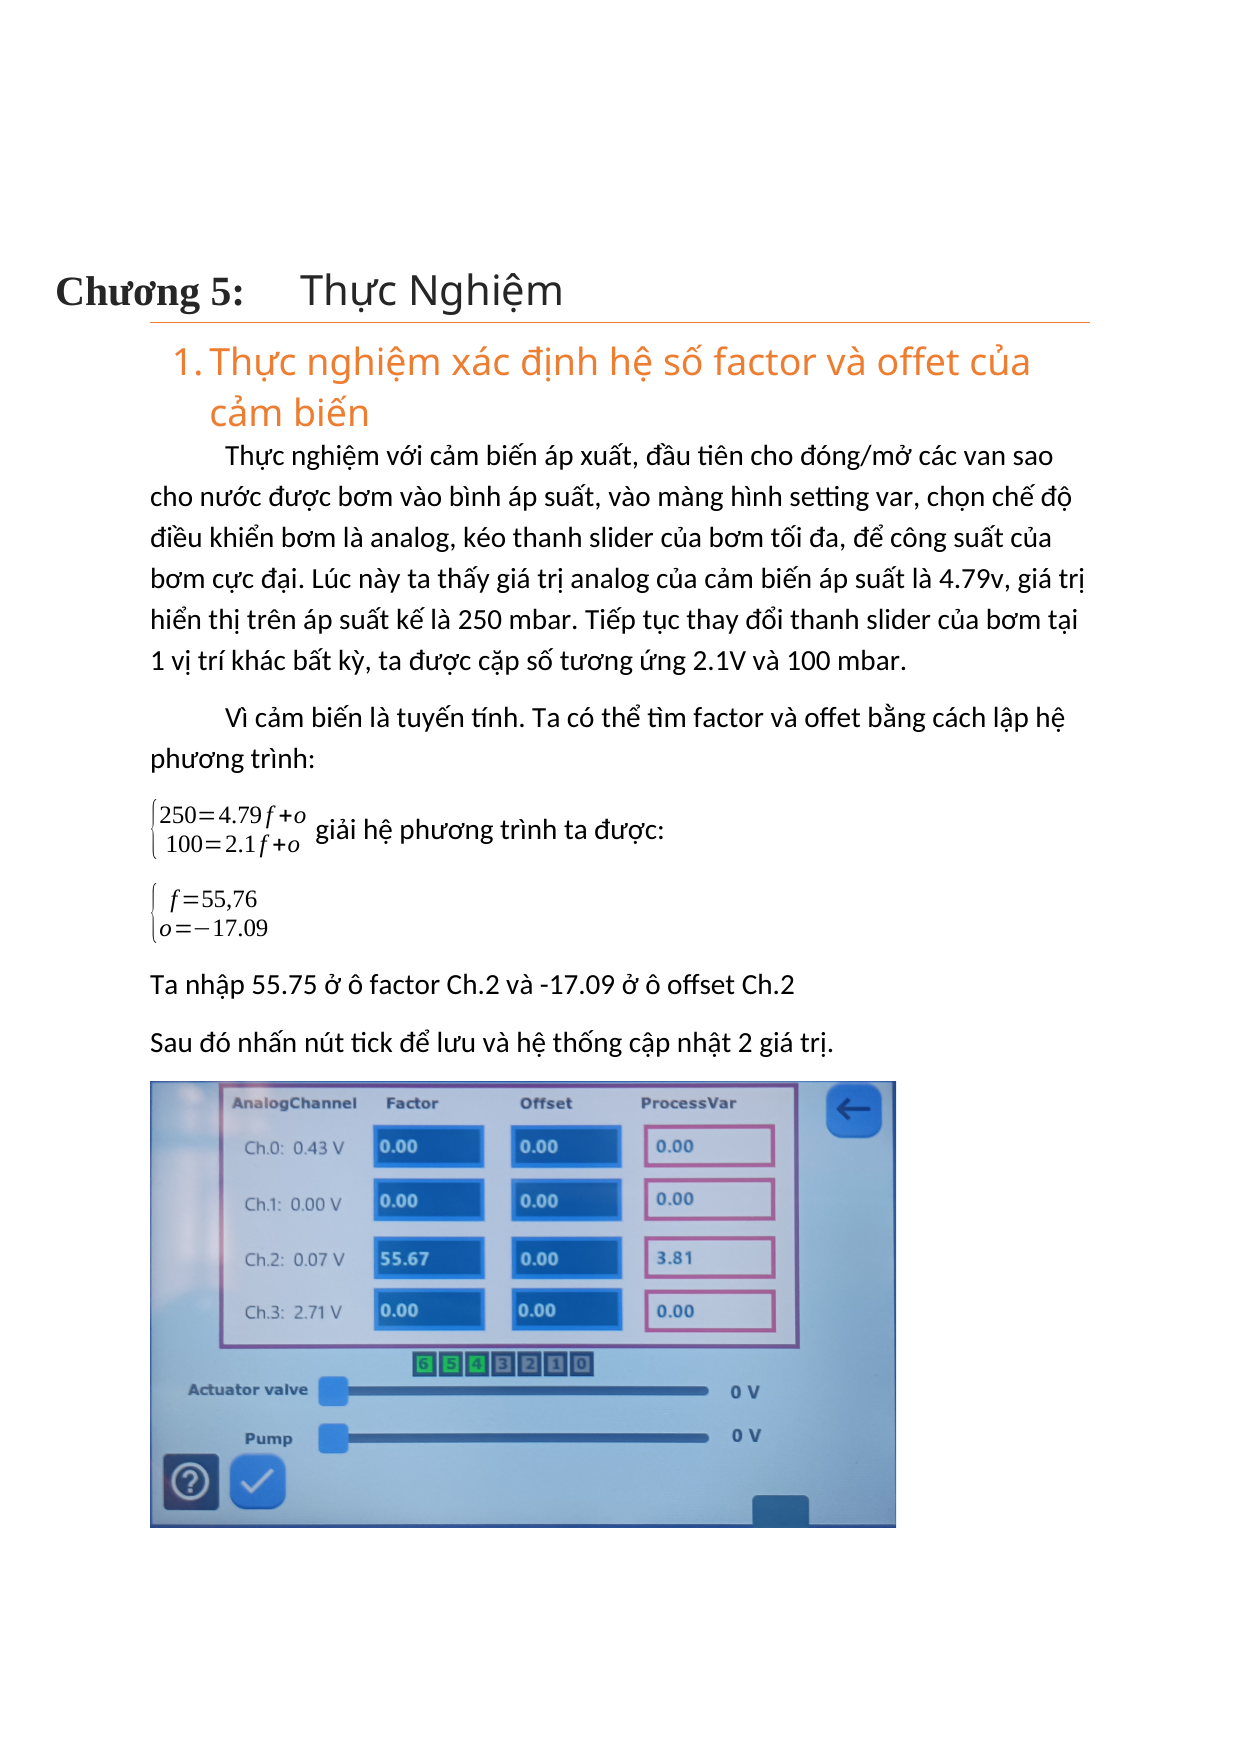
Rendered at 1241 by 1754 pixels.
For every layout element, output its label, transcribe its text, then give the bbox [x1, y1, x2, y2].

subtitle Thực Nghiệm [150, 261, 1090, 322]
text Ta nhập 55.75 ở ô factor Ch.2 và -17.09 ở ô offset Ch.2 [150, 966, 1090, 1002]
subtitle Thực nghiệm xác định hệ số factor và offet của cảm biến [172, 335, 1090, 437]
text Vì cảm biến là tuyến tính. Ta có thể tìm factor và offet bằng cách lập hệ phương trình: [150, 699, 1090, 776]
text giải hệ phương trình ta được: [150, 798, 1090, 860]
text Thực nghiệm với cảm biến áp xuất, đầu tiên cho đóng/mở các van sao cho nước được bơm vào bình áp suất, vào màng hình setting var, chọn chế độ điều khiển bơm là analog, kéo thanh slider của bơm tối đa, để công suất của bơm cực đại. Lúc này ta thấy giá trị analog của cảm biến áp suất là 4.79v, giá trị hiển thị trên áp suất kế là 250 mbar. Tiếp tục thay đổi thanh slider của bơm tại 1 vị trí khác bất kỳ, ta được cặp số tương ứng 2.1V và 100 mbar. [150, 437, 1090, 677]
text Sau đó nhấn nút tick để lưu và hệ thống cập nhật 2 giá trị. [150, 1024, 1090, 1059]
picture [150, 1081, 897, 1528]
